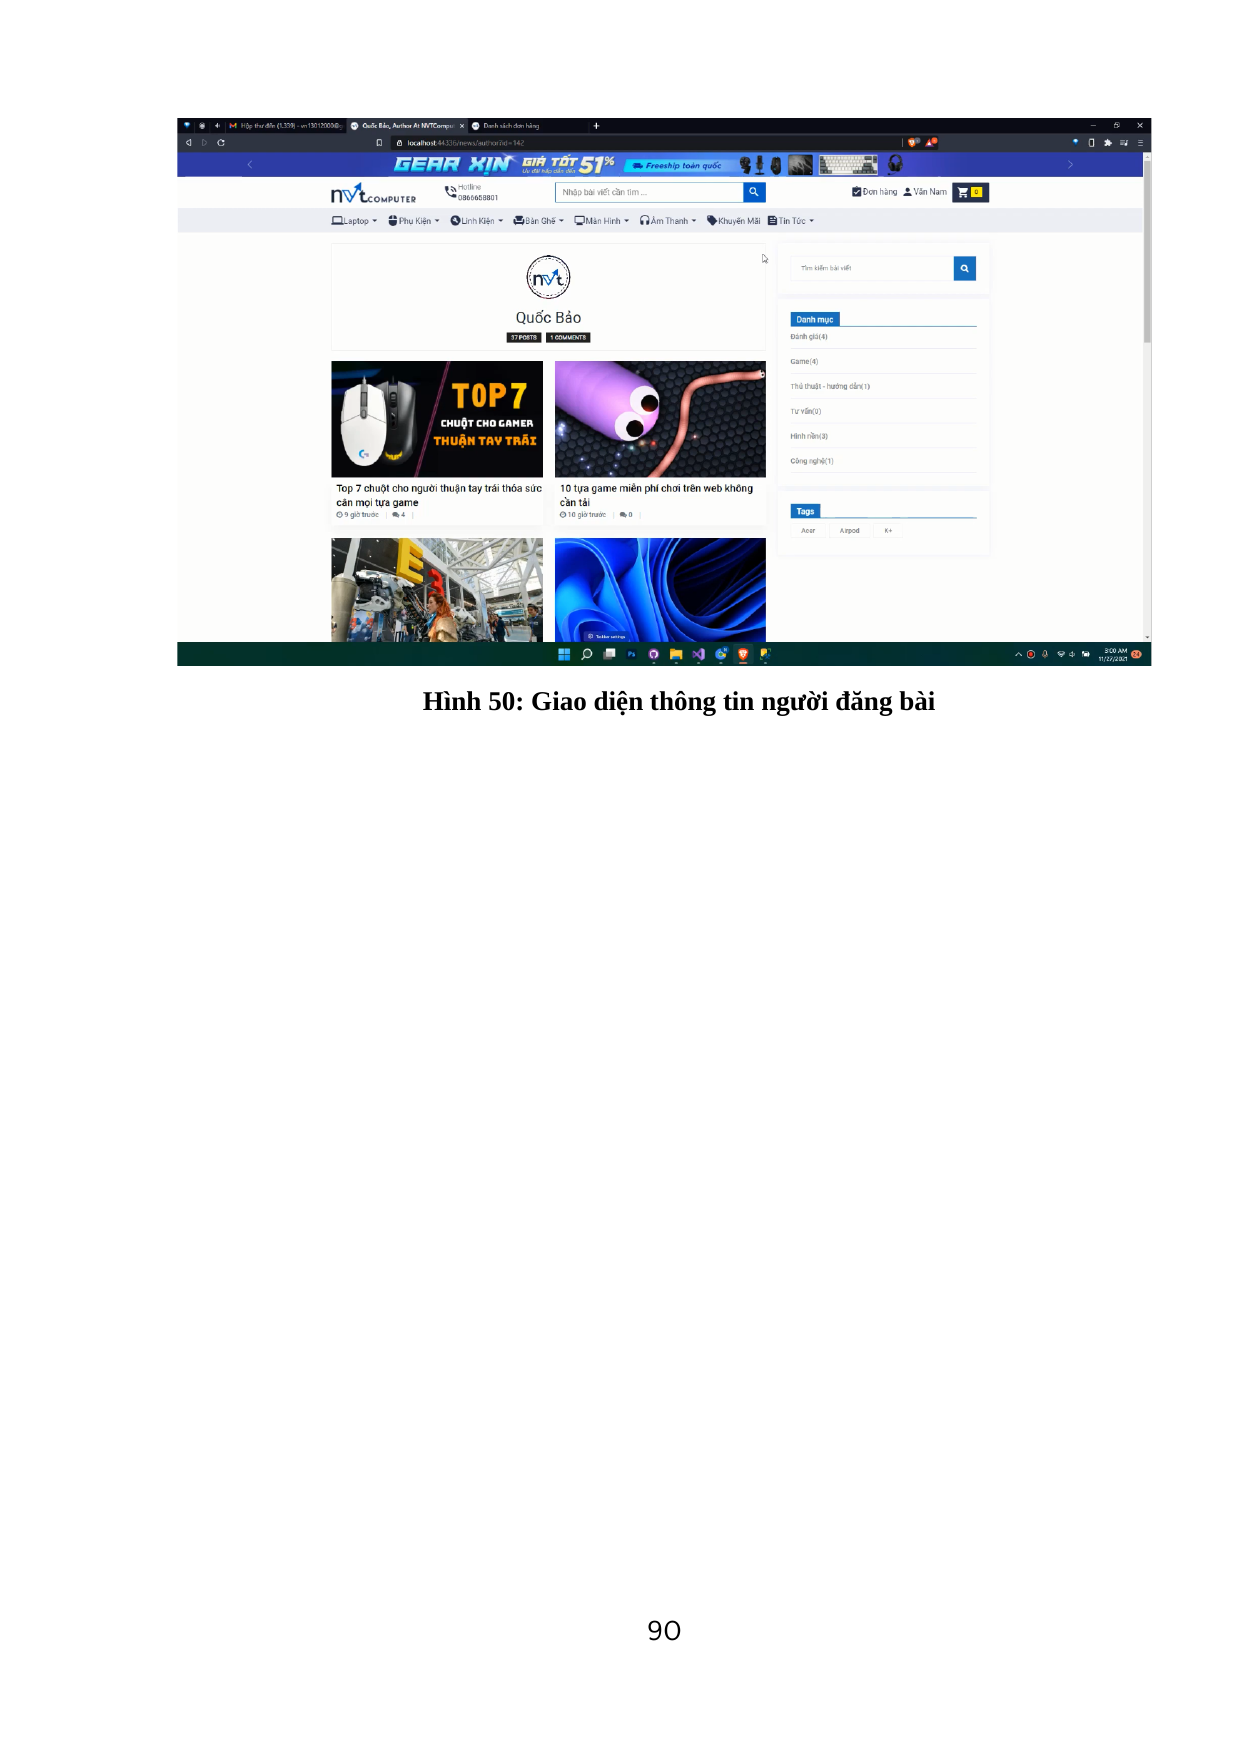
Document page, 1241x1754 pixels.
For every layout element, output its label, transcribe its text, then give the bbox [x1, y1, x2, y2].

picture [177, 118, 1152, 666]
text Hình 50: Giao diện thông tin người đăng bài [207, 685, 1152, 716]
